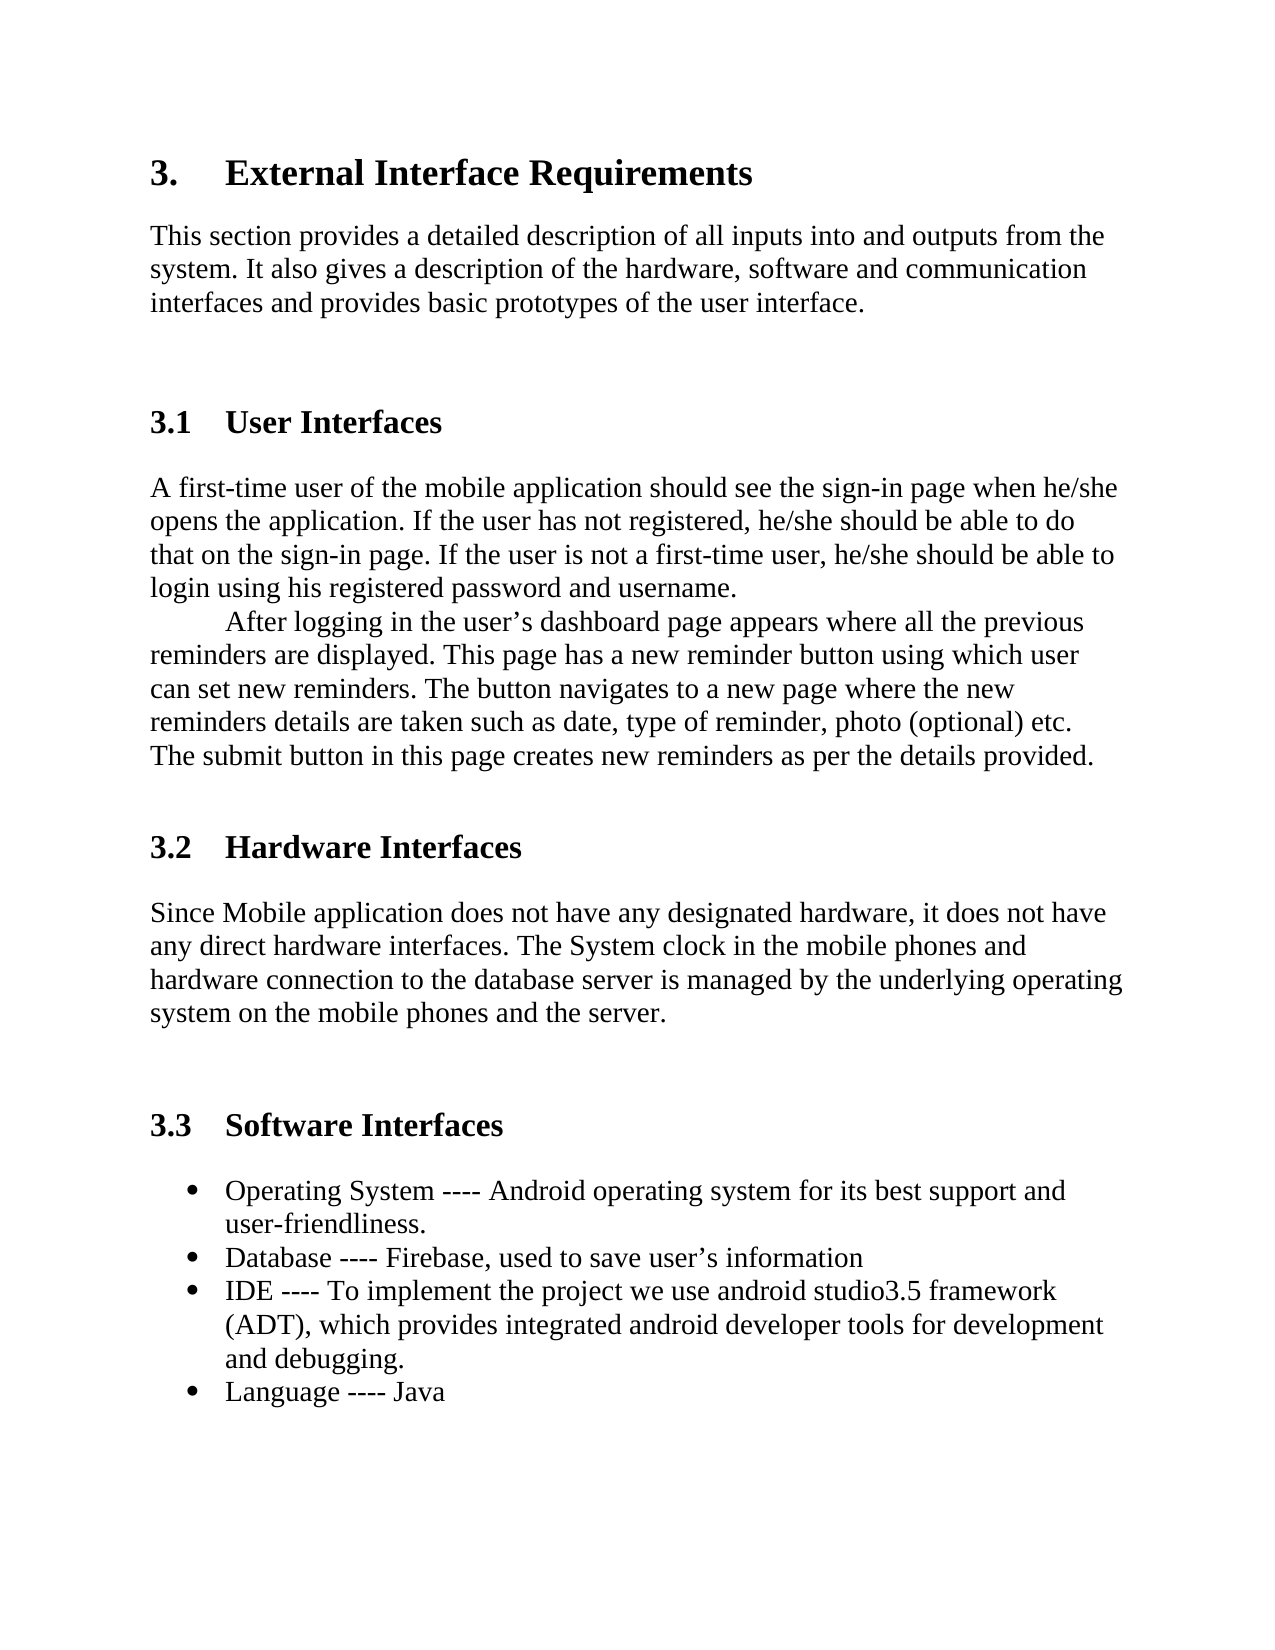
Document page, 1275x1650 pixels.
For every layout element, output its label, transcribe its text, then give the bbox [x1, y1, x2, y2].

subtitle External Interface Requirements [150, 150, 1125, 193]
subtitle Software Interfaces [150, 1105, 1125, 1143]
text This section provides a detailed description of all inputs into and outputs from the system. It also gives a description of the hardware, software and communication interfaces and provides basic prototypes of the user interface. [150, 218, 1125, 319]
text After logging in the user’s dashboard page appears where all the previous reminders are displayed. This page has a new reminder button using which user can set new reminders. The button navigates to a new page where the new reminders details are taken such as date, type of reminder, photo (optional) etc. The submit button in this page creates new reminders as per the details provided. [150, 604, 1125, 772]
list Language ---- Java [187, 1374, 1125, 1408]
text A first-time user of the mobile application should see the sign-in page when he/she opens the application. If the user has not registered, he/she should be able to do that on the sign-in page. If the user is not a first-time user, he/she should be able to login using his registered password and username. [150, 470, 1125, 604]
text Since Mobile application does not have any designated hardware, it does not have any direct hardware interfaces. The System clock in the mobile phones and hardware connection to the database server is managed by the underlying operating system on the mobile phones and the server. [150, 895, 1125, 1029]
subtitle Hardware Interfaces [150, 827, 1125, 866]
list Operating System ---- Android operating system for its best support and user-friendliness. [187, 1173, 1125, 1240]
subtitle User Interfaces [150, 402, 1125, 441]
list IDE ---- To implement the project we use android studio3.5 framework (ADT), which provides integrated android developer tools for development and debugging. [187, 1273, 1125, 1374]
list Database ---- Firebase, used to save user’s information [187, 1240, 1125, 1273]
